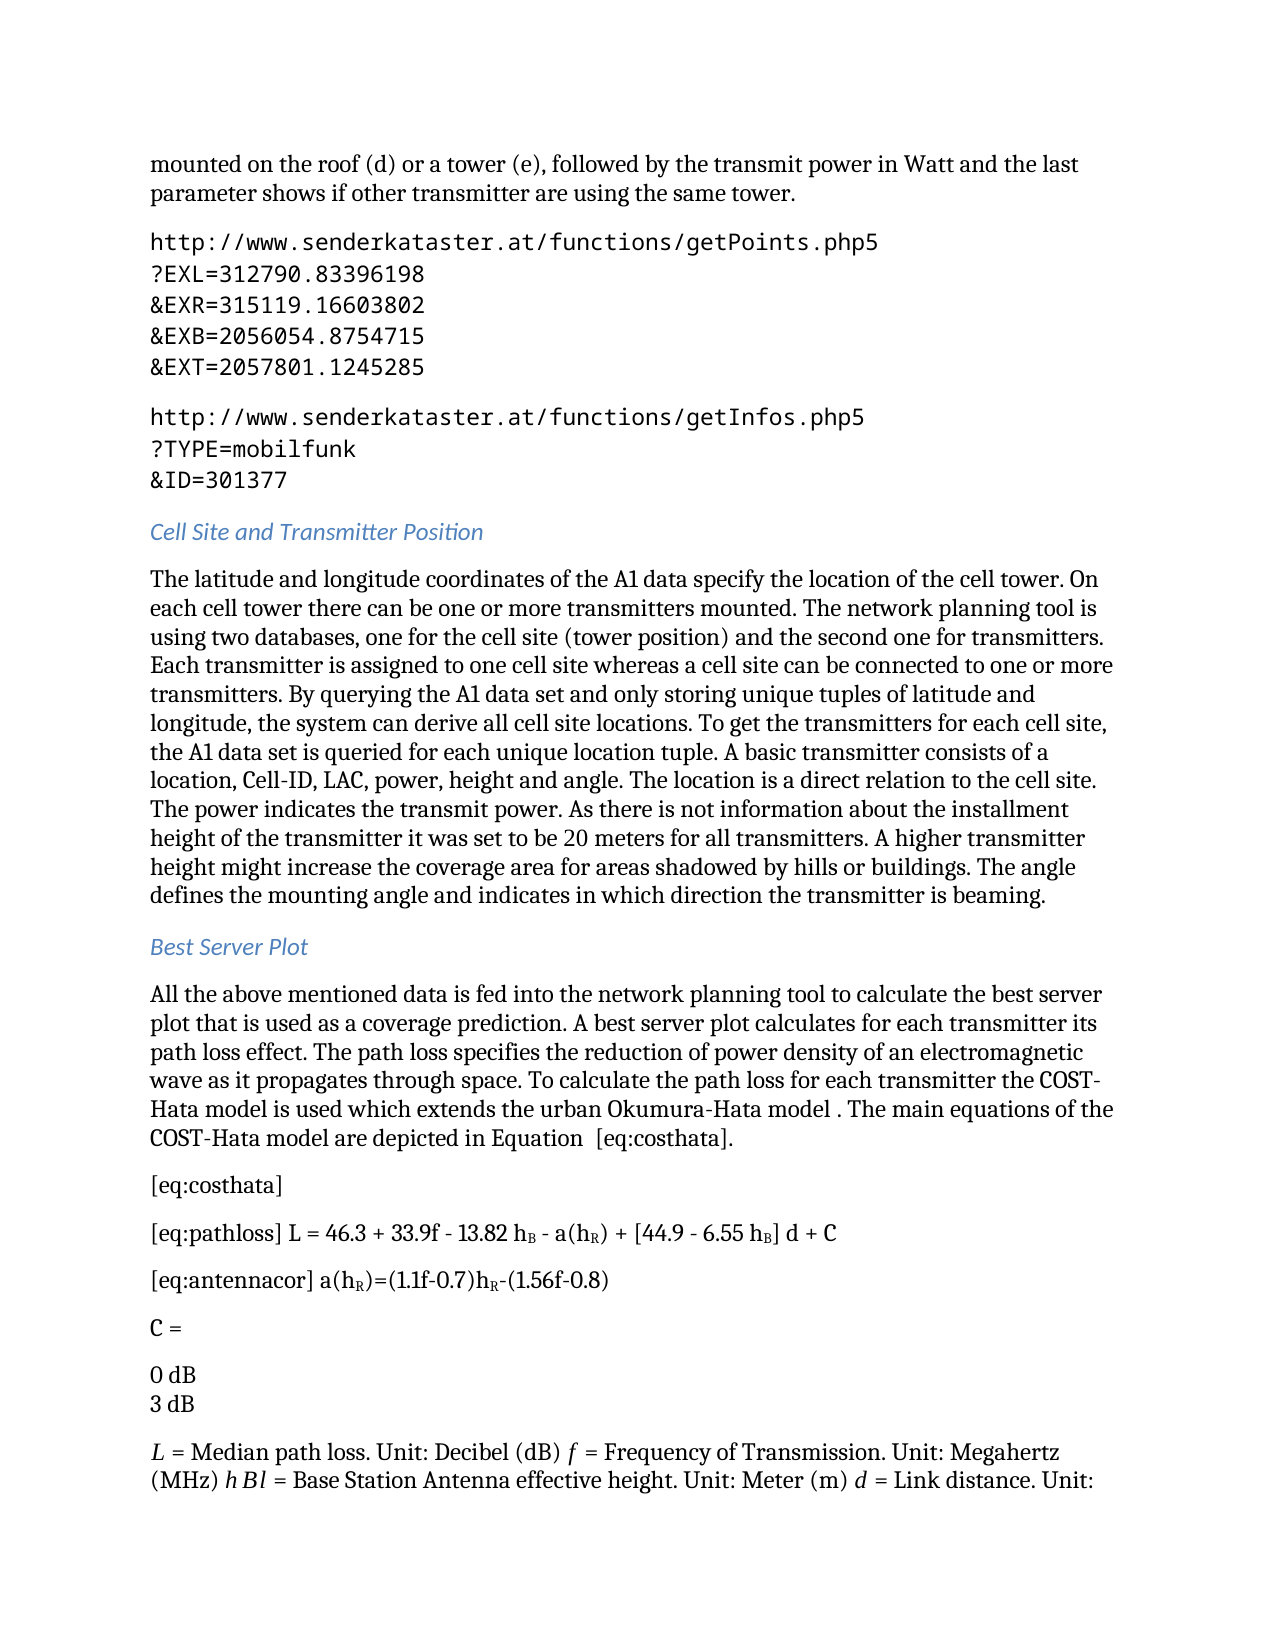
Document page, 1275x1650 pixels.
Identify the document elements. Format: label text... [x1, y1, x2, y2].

subtitle Cell Site and Transmitter Position [150, 516, 1125, 546]
text [eq:costhata] [150, 1171, 1125, 1200]
text The latitude and longitude coordinates of the A1 data specify the location of the cell tower. On each cell tower there can be one or more transmitters mounted. The network planning tool is using two databases, one for the cell site (tower position) and the second one for transmitters. Each transmitter is assigned to one cell site whereas a cell site can be connected to one or more transmitters. By querying the A1 data set and only storing unique tuples of latitude and longitude, the system can derive all cell site locations. To get the transmitters for each cell site, the A1 data set is queried for each unique location tuple. A basic transmitter consists of a location, Cell-ID, LAC, power, height and angle. The location is a direct relation to the cell site. The power indicates the transmit power. As there is not information about the installment height of the transmitter it was set to be meters for all transmitters. A higher transmitter height might increase the coverage area for areas shadowed by hills or buildings. The angle defines the mounting angle and indicates in which direction the transmitter is beaming. [150, 565, 1125, 910]
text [150, 150, 1125, 207]
text All the above mentioned data is fed into the network planning tool to calculate the best server plot that is used as a coverage prediction. A best server plot calculates for each transmitter its path loss effect. The path loss specifies the reduction of power density of an electromagnetic wave as it propagates through space. To calculate the path loss for each transmitter the COST-Hata model is used which extends the urban Okumura-Hata model . The main equations of the COST-Hata model are depicted in Equation [eq:costhata]. [150, 980, 1125, 1153]
text http://www.senderkataster.at/functions/getInfos.php5 ?TYPE=mobilfunk &ID=301377 [150, 401, 1125, 495]
text C = [150, 1314, 1125, 1343]
text [eq:pathloss] L = 46.3 + 33.9f - 13.82 hB - a(hR) + [44.9 - 6.55 hB] d + C [150, 1219, 1125, 1248]
text 0 dB 3 dB [150, 1361, 1125, 1419]
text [150, 1438, 1125, 1495]
text http://www.senderkataster.at/functions/getPoints.php5 ?EXL=312790.83396198 &EXR=315119.16603802 &EXB=2056054.8754715 &EXT=2057801.1245285 [150, 226, 1125, 382]
subtitle Best Server Plot [150, 931, 1125, 961]
text [eq:antennacor] a(hR)=(1.1f-0.7)hR-(1.56f-0.8) [150, 1266, 1125, 1295]
